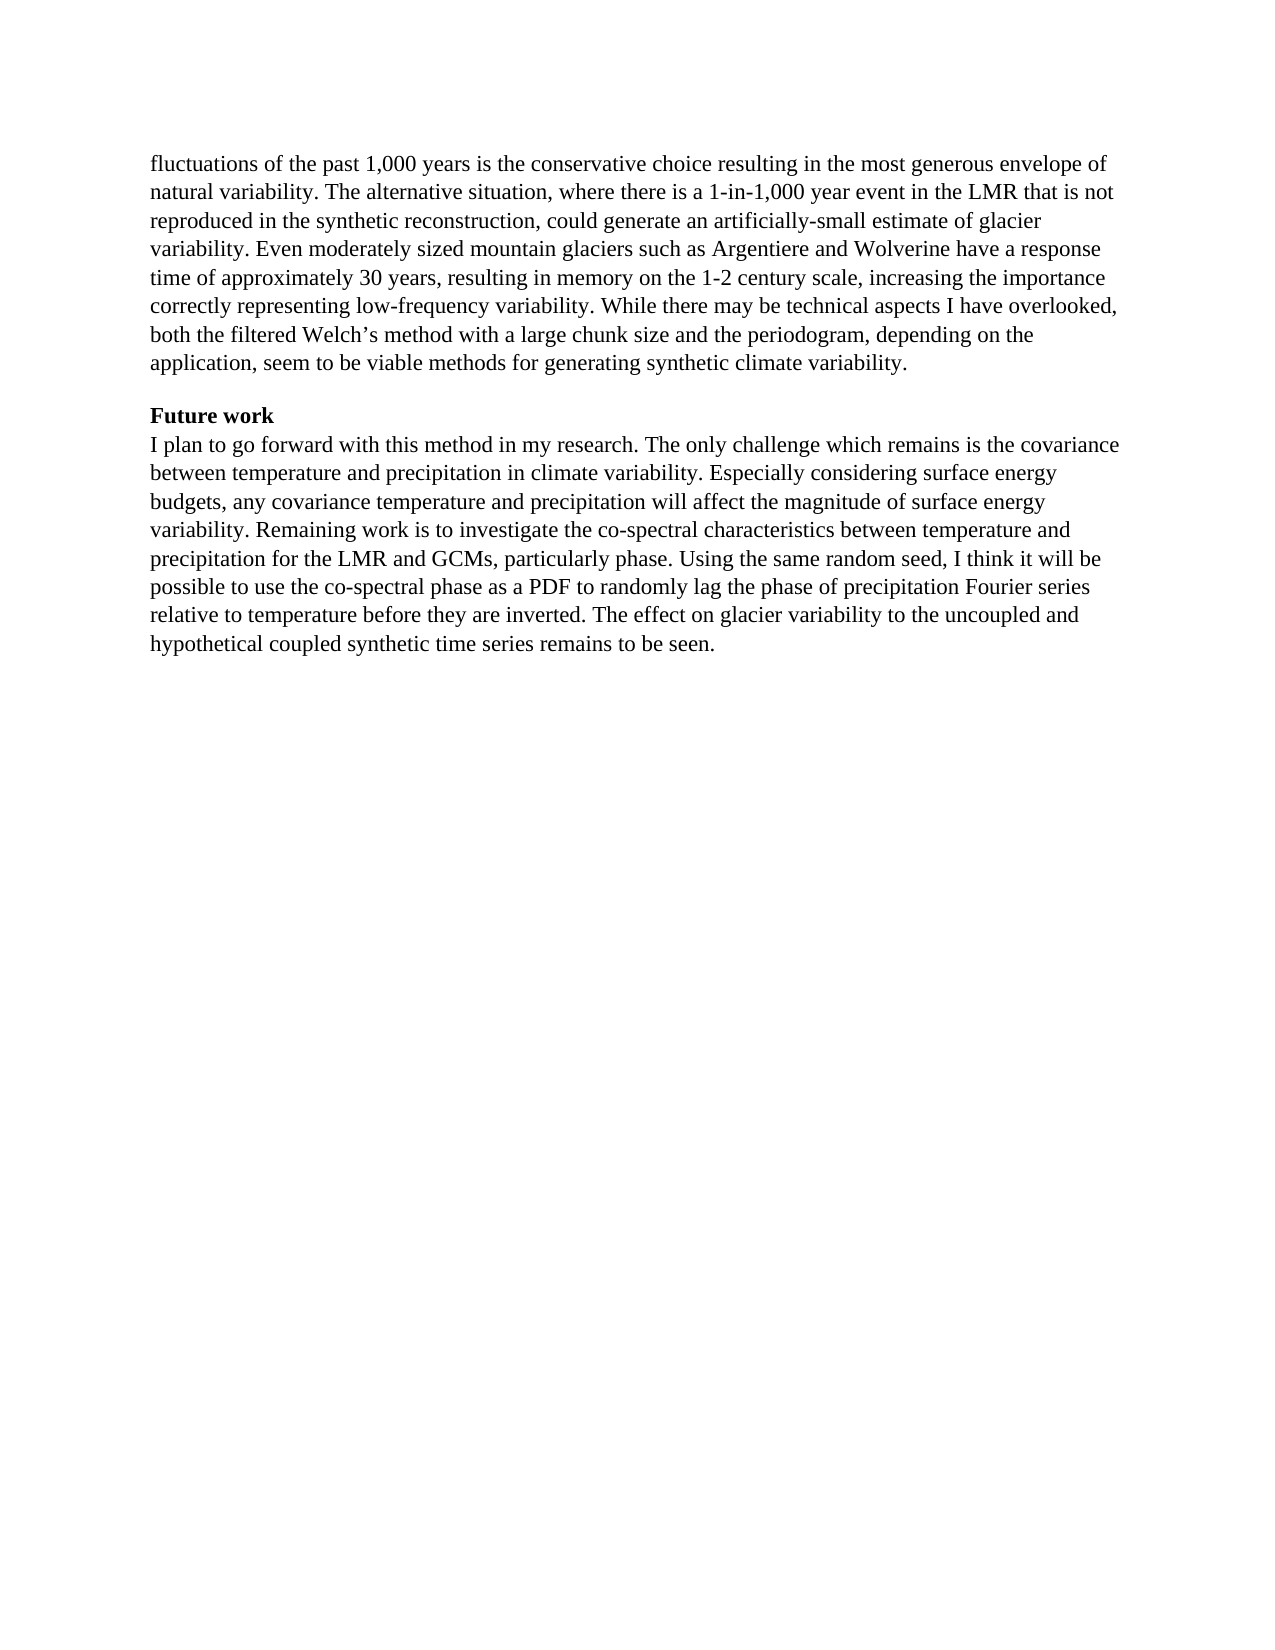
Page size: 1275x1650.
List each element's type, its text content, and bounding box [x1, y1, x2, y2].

subtitle Future work [150, 402, 1125, 429]
text I plan to go forward with this method in my research. The only challenge which remains is the covariance between temperature and precipitation in climate variability. Especially considering surface energy budgets, any covariance temperature and precipitation will affect the magnitude of surface energy variability. Remaining work is to investigate the co-spectral characteristics between temperature and precipitation for the LMR and GCMs, particularly phase. Using the same random seed, I think it will be possible to use the co-spectral phase as a PDF to randomly lag the phase of precipitation Fourier series relative to temperature before they are inverted. The effect on glacier variability to the uncoupled and hypothetical coupled synthetic time series remains to be seen. [150, 431, 1125, 656]
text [150, 150, 1125, 375]
